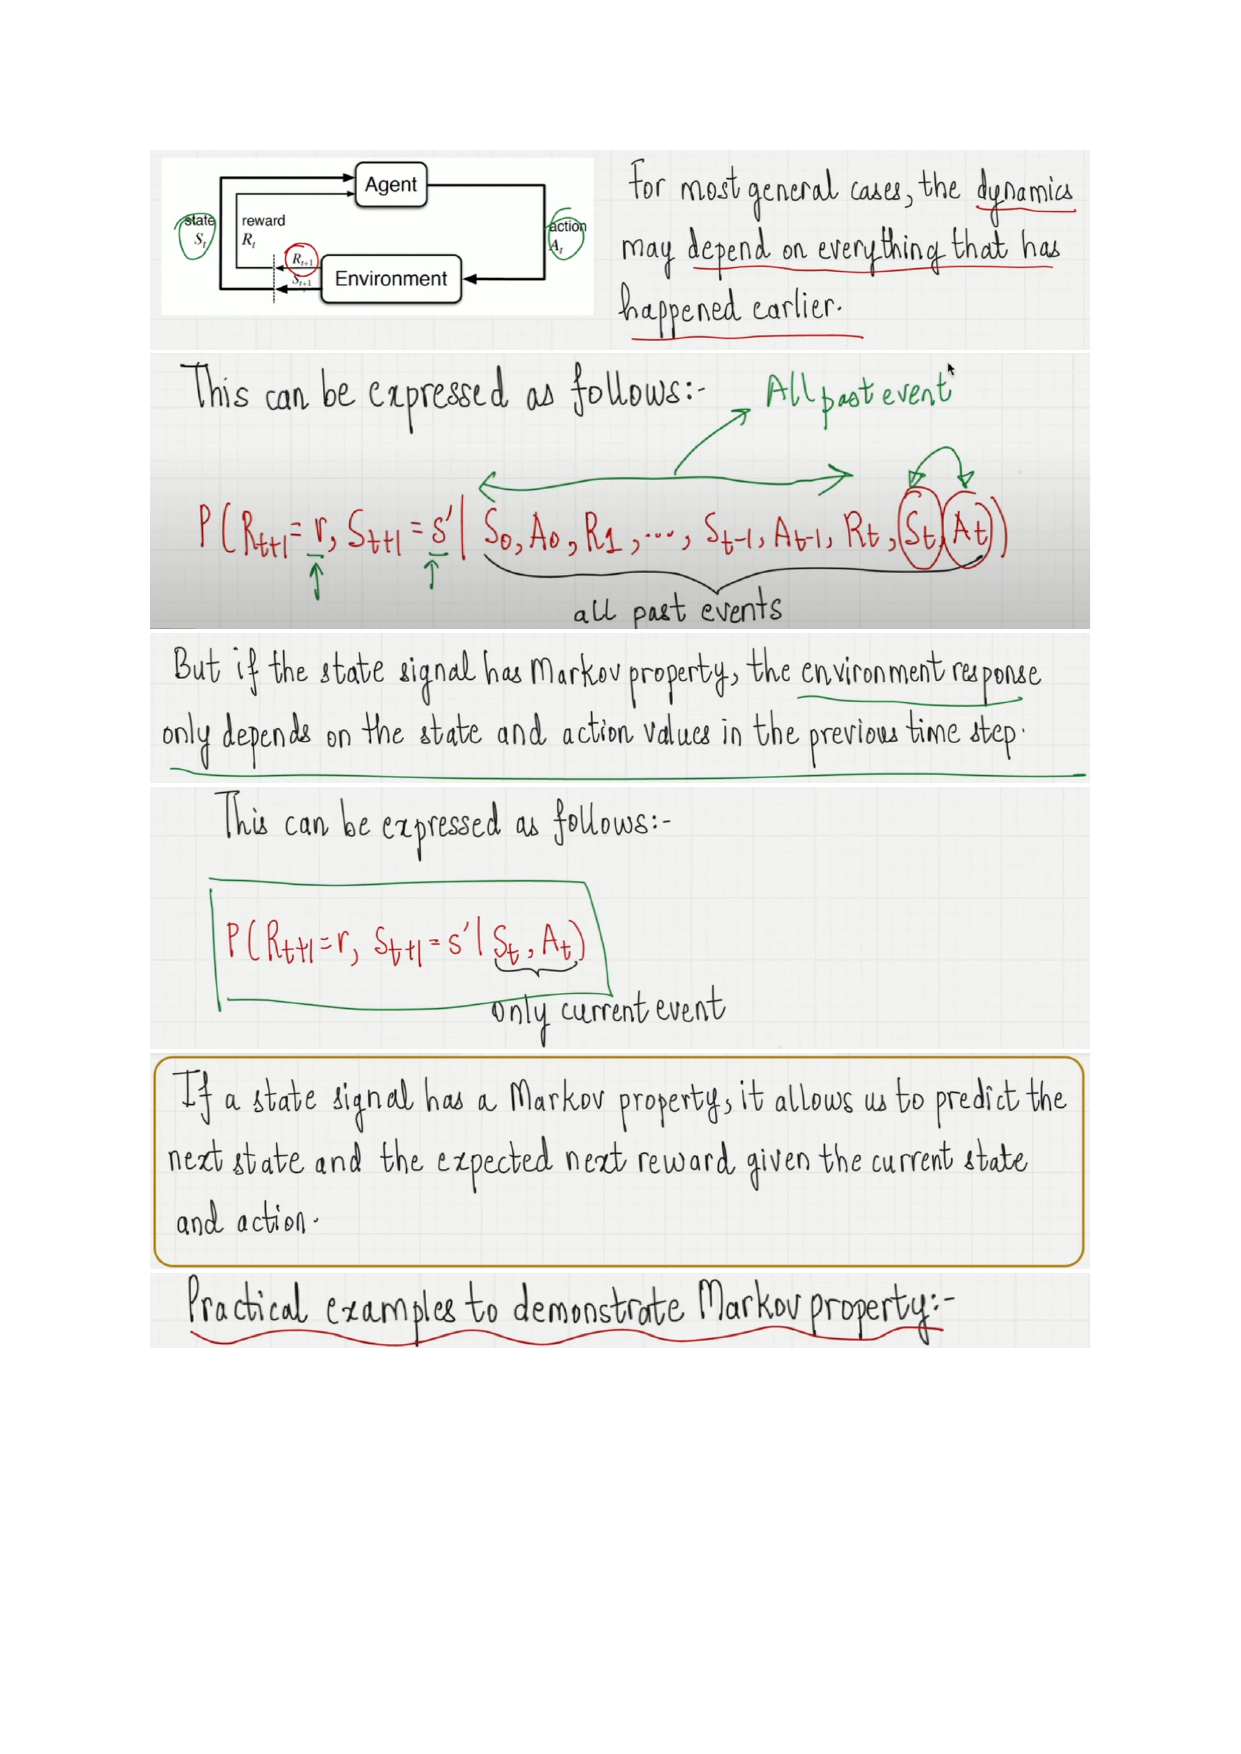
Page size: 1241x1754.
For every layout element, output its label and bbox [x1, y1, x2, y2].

picture [150, 787, 1091, 1049]
picture [150, 353, 1091, 629]
picture [150, 1053, 1091, 1269]
picture [150, 1273, 1091, 1348]
picture [150, 150, 1091, 350]
picture [150, 633, 1091, 783]
